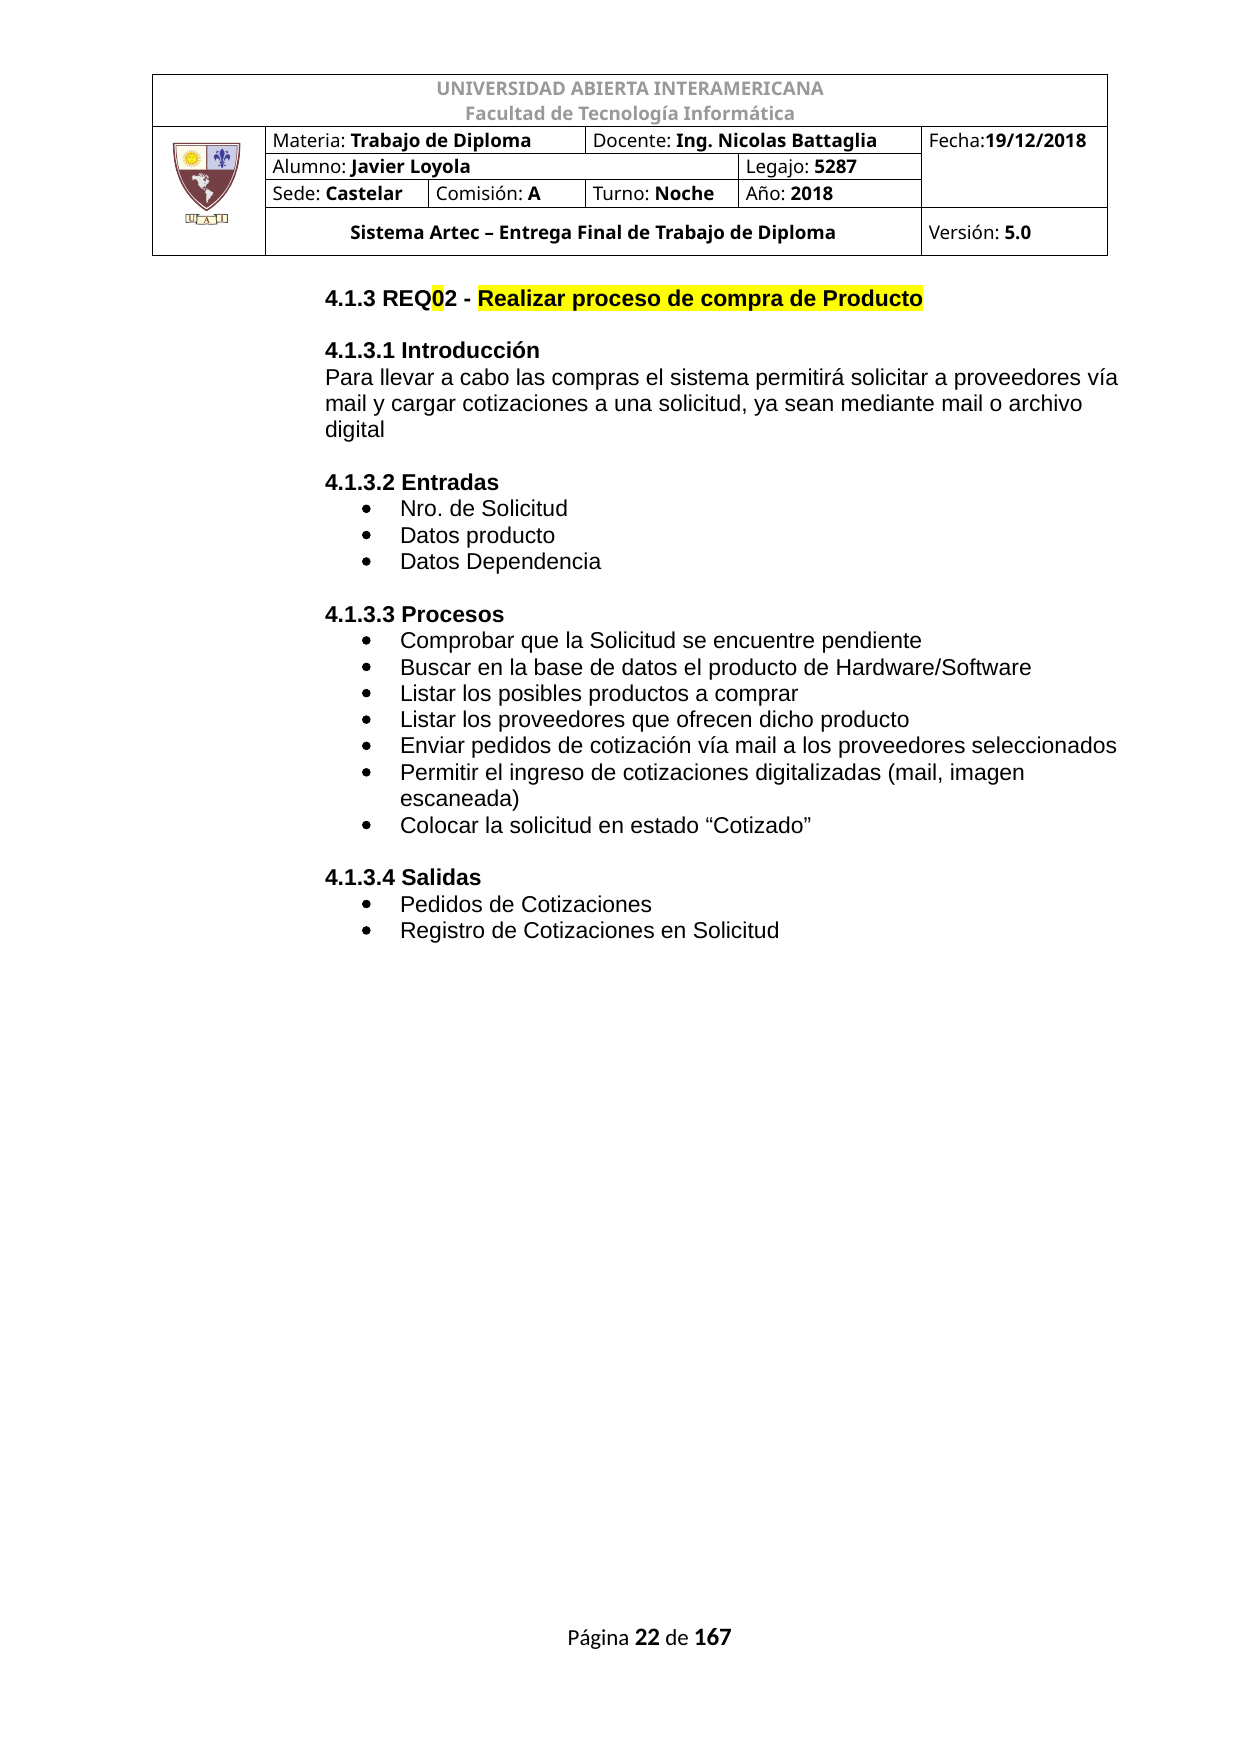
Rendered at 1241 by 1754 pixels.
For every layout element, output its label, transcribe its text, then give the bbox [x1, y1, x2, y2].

list Colocar la solicitud en estado “Cotizado” [362, 812, 1122, 838]
list Permitir el ingreso de cotizaciones digitalizadas (mail, imagen escaneada) [362, 759, 1122, 812]
text 4.1.3.2 Entradas [325, 469, 1122, 495]
text 4.1.3.3 Procesos [325, 601, 1122, 627]
list Datos Dependencia [362, 548, 1122, 574]
list Registro de Cotizaciones en Solicitud [362, 917, 1122, 943]
list Datos producto [362, 522, 1122, 548]
picture [157, 136, 257, 228]
text 4.1.3.4 Salidas [325, 864, 1122, 891]
list Pedidos de Cotizaciones [362, 891, 1122, 917]
list Listar los posibles productos a comprar [362, 680, 1122, 706]
list Listar los proveedores que ofrecen dicho producto [362, 706, 1122, 732]
text 4.1.3.1 Introducción [325, 337, 1122, 363]
list Comprobar que la Solicitud se encuentre pendiente [362, 627, 1122, 653]
list Enviar pedidos de cotización vía mail a los proveedores seleccionados [362, 732, 1122, 759]
text Para llevar a cabo las compras el sistema permitirá solicitar a proveedores vía mail y cargar cotizaciones a una solicitud, ya sean mediante mail o archivo digital [325, 363, 1122, 443]
list Buscar en la base de datos el producto de Hardware/Software [362, 653, 1122, 680]
text 4.1.3 REQ02 - Realizar proceso de compra de Producto [325, 284, 1122, 311]
list Nro. de Solicitud [362, 495, 1122, 522]
